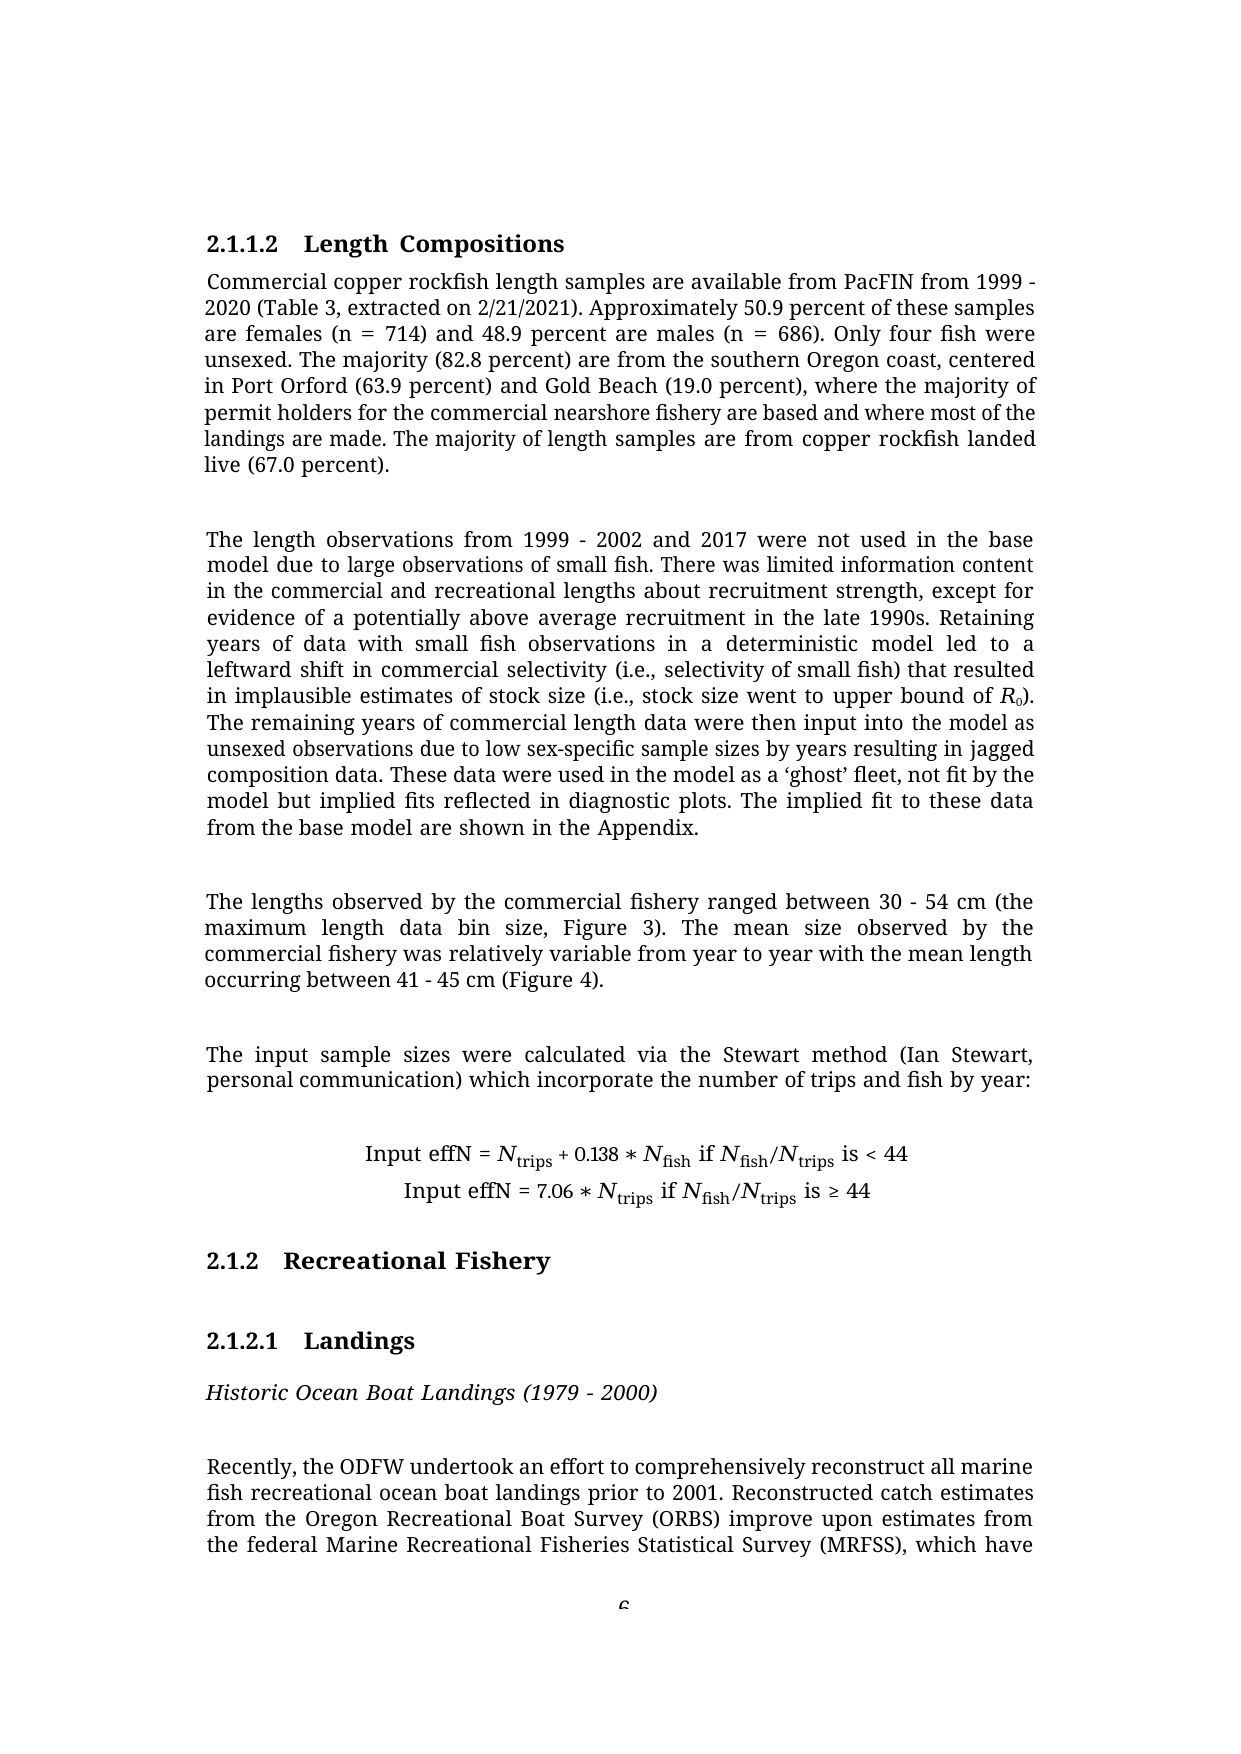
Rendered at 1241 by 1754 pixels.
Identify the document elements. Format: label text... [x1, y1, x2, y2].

text The lengths observed by the commercial fishery ranged between 30 - 54 cm (the maximum length data bin size, Figure 3). The mean size observed by the commercial fishery was relatively variable from year to year with the mean length occurring between 41 - 45 cm (Figure 4). [204, 889, 1034, 994]
list Length Compositions [207, 228, 1065, 260]
text The input sample sizes were calculated via the Stewart method (Ian Stewart, personal communication) which incorporate the number of trips and fish by year: [206, 1041, 1034, 1093]
subtitle Recreational Fishery [207, 1245, 1065, 1276]
text Historic Ocean Boat Landings (1979 - 2000) [206, 1378, 1065, 1407]
text Input effN = 𝑁trips + 0.138 ∗ 𝑁fish if 𝑁fish/𝑁trips is < 44 Input effN = 7.06 ∗ 𝑁trips if 𝑁fish/𝑁trips is ≥ 44 [365, 1139, 925, 1209]
text Commercial copper rockfish length samples are available from PacFIN from 1999 - 2020 (Table 3, extracted on 2/21/2021). Approximately 50.9 percent of these samples are females (n = 714) and 48.9 percent are males (n = 686). Only four fish were unsexed. The majority (82.8 percent) are from the southern Oregon coast, centered in Port Orford (63.9 percent) and Gold Beach (19.0 percent), where the majority of permit holders for the commercial nearshore fishery are based and where most of the landings are made. The majority of length samples are from copper rockfish landed live (67.0 percent). [204, 269, 1036, 479]
text The length observations from 1999 - 2002 and 2017 were not used in the base model due to large observations of small fish. There was limited information content in the commercial and recreational lengths about recruitment strength, except for evidence of a potentially above average recruitment in the late 1990s. Retaining years of data with small fish observations in a deterministic model led to a leftward shift in commercial selectivity (i.e., selectivity of small fish) that resulted in implausible estimates of stock size (i.e., stock size went to upper bound of 𝑅0). The remaining years of commercial length data were then input into the model as unsexed observations due to low sex-specific sample sizes by years resulting in jagged composition data. These data were used in the model as a ‘ghost’ fleet, not fit by the model but implied fits reflected in diagnostic plots. The implied fit to these data from the base model are shown in the Appendix. [206, 526, 1034, 841]
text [207, 1454, 1034, 1559]
list Landings [207, 1325, 1065, 1356]
